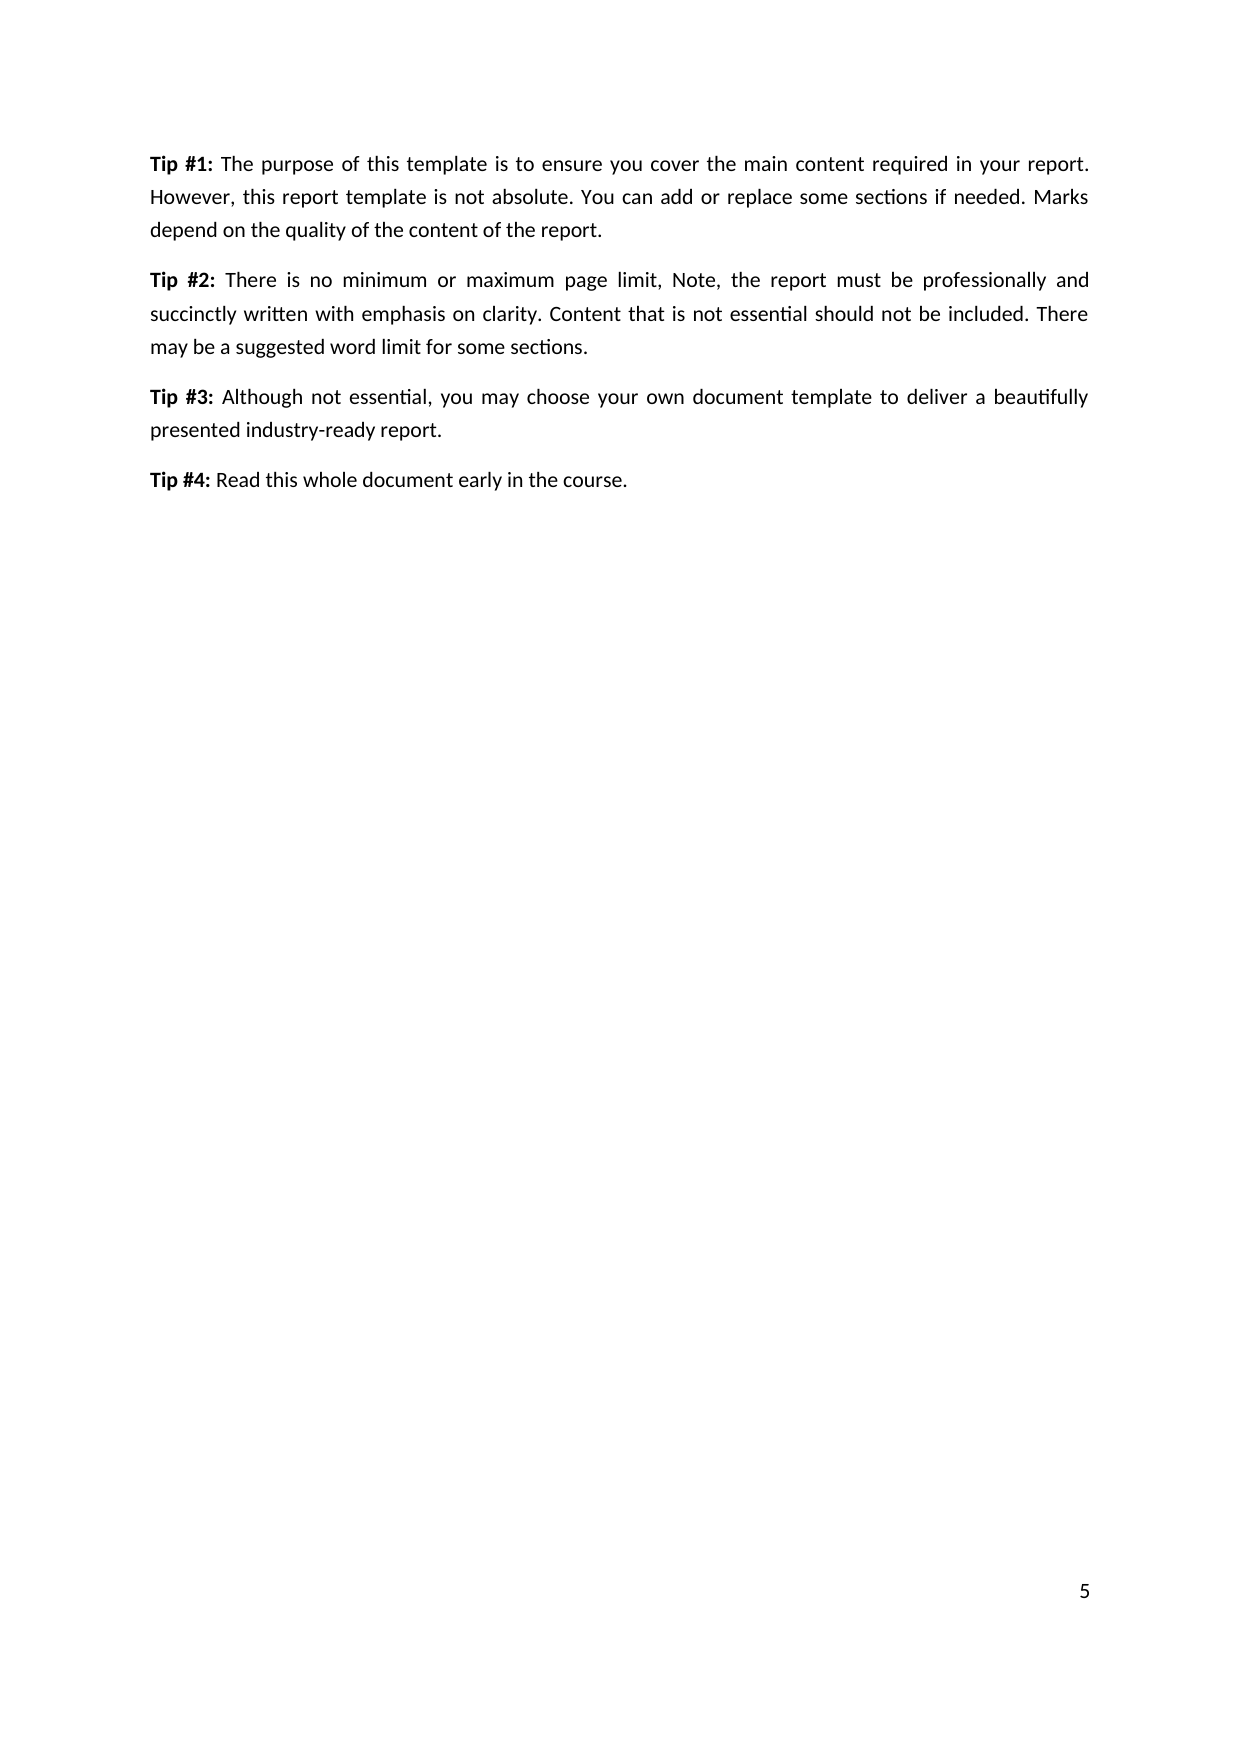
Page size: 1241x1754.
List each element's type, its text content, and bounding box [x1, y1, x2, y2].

text Tip #4: Read this whole document early in the course. [150, 467, 1090, 493]
text Tip #3: Although not essential, you may choose your own document template to deliver a beautifully presented industry-ready report. [150, 383, 1090, 443]
text Tip #2: There is no minimum or maximum page limit, Note, the report must be professionally and succinctly written with emphasis on clarity. Content that is not essential should not be included. There may be a suggested word limit for some sections. [150, 267, 1090, 360]
text Tip #1: The purpose of this template is to ensure you cover the main content required in your report. However, this report template is not absolute. You can add or replace some sections if needed. Marks depend on the quality of the content of the report. [150, 150, 1090, 243]
